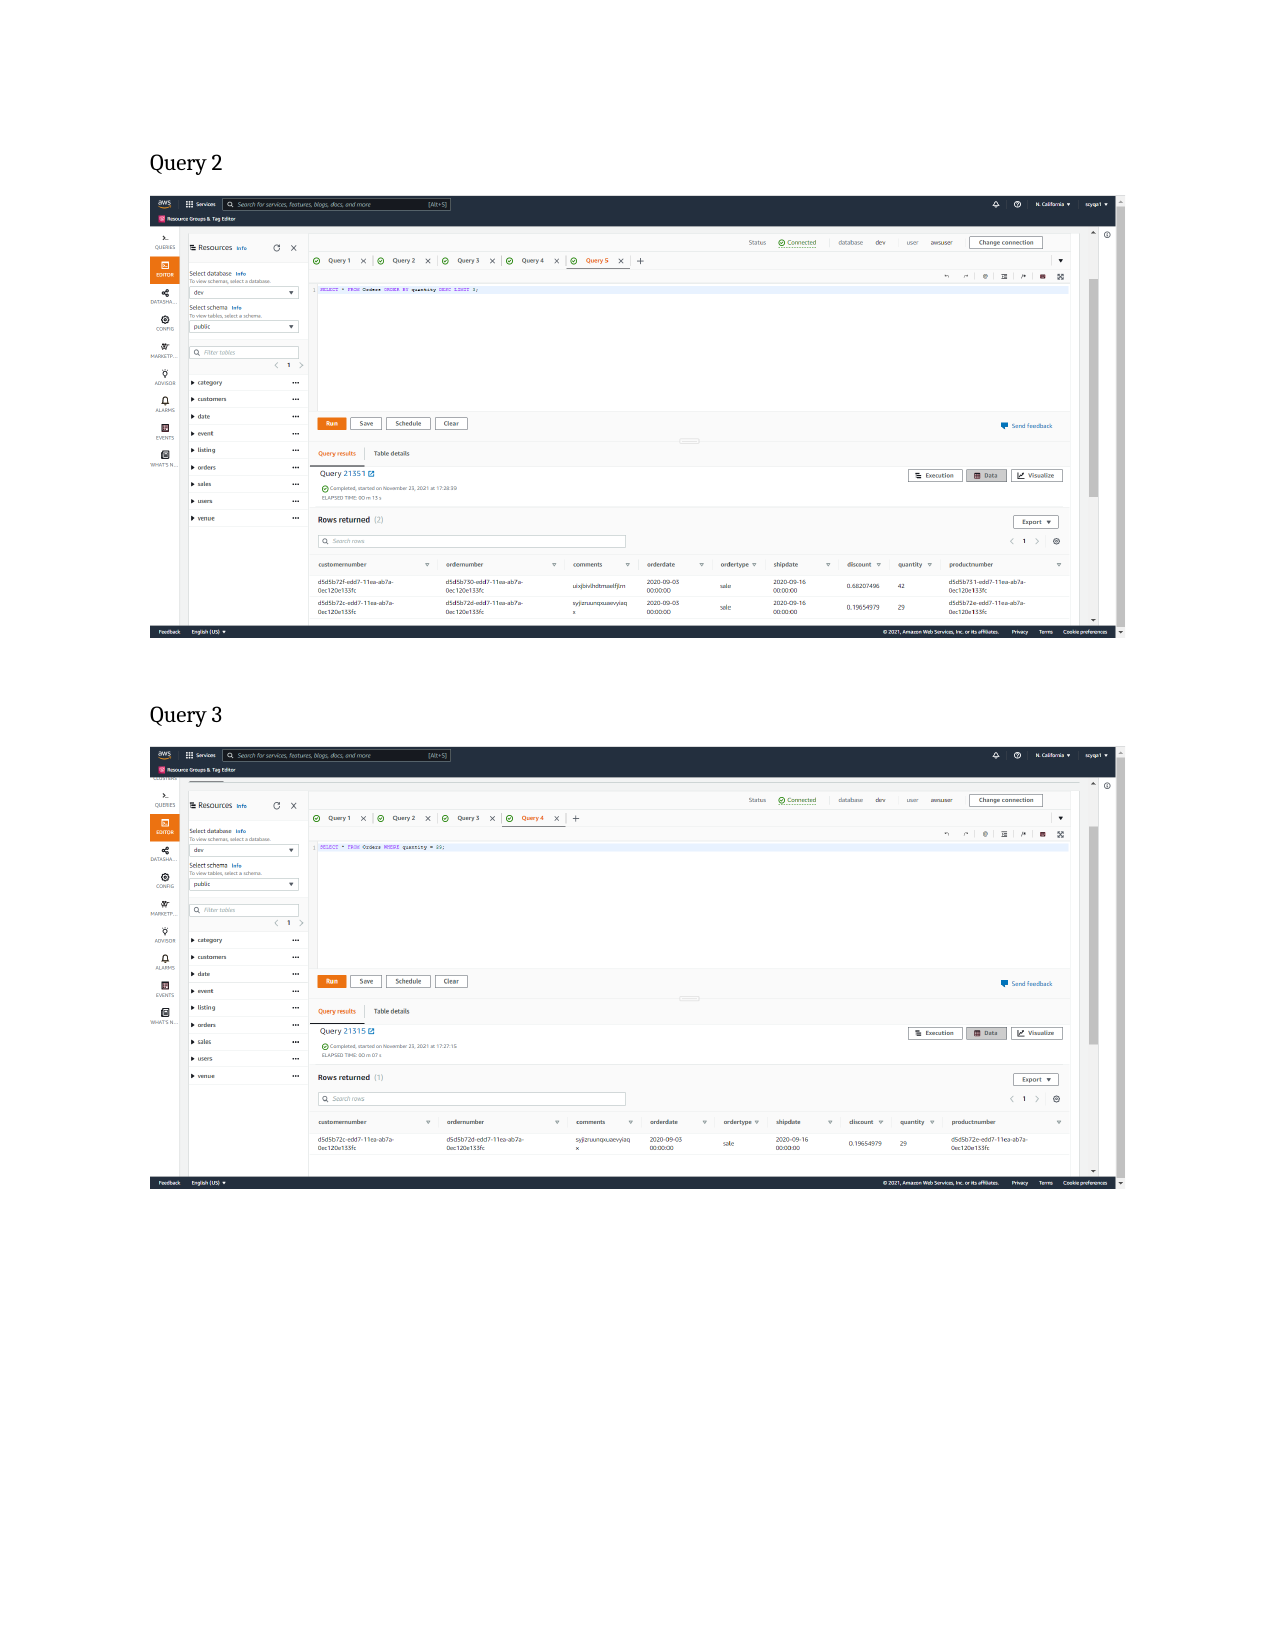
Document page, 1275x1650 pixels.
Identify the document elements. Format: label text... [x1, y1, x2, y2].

picture [150, 746, 1125, 1189]
picture [150, 195, 1125, 638]
text Query 2 [150, 150, 1125, 176]
text Query 3 [150, 701, 1125, 728]
